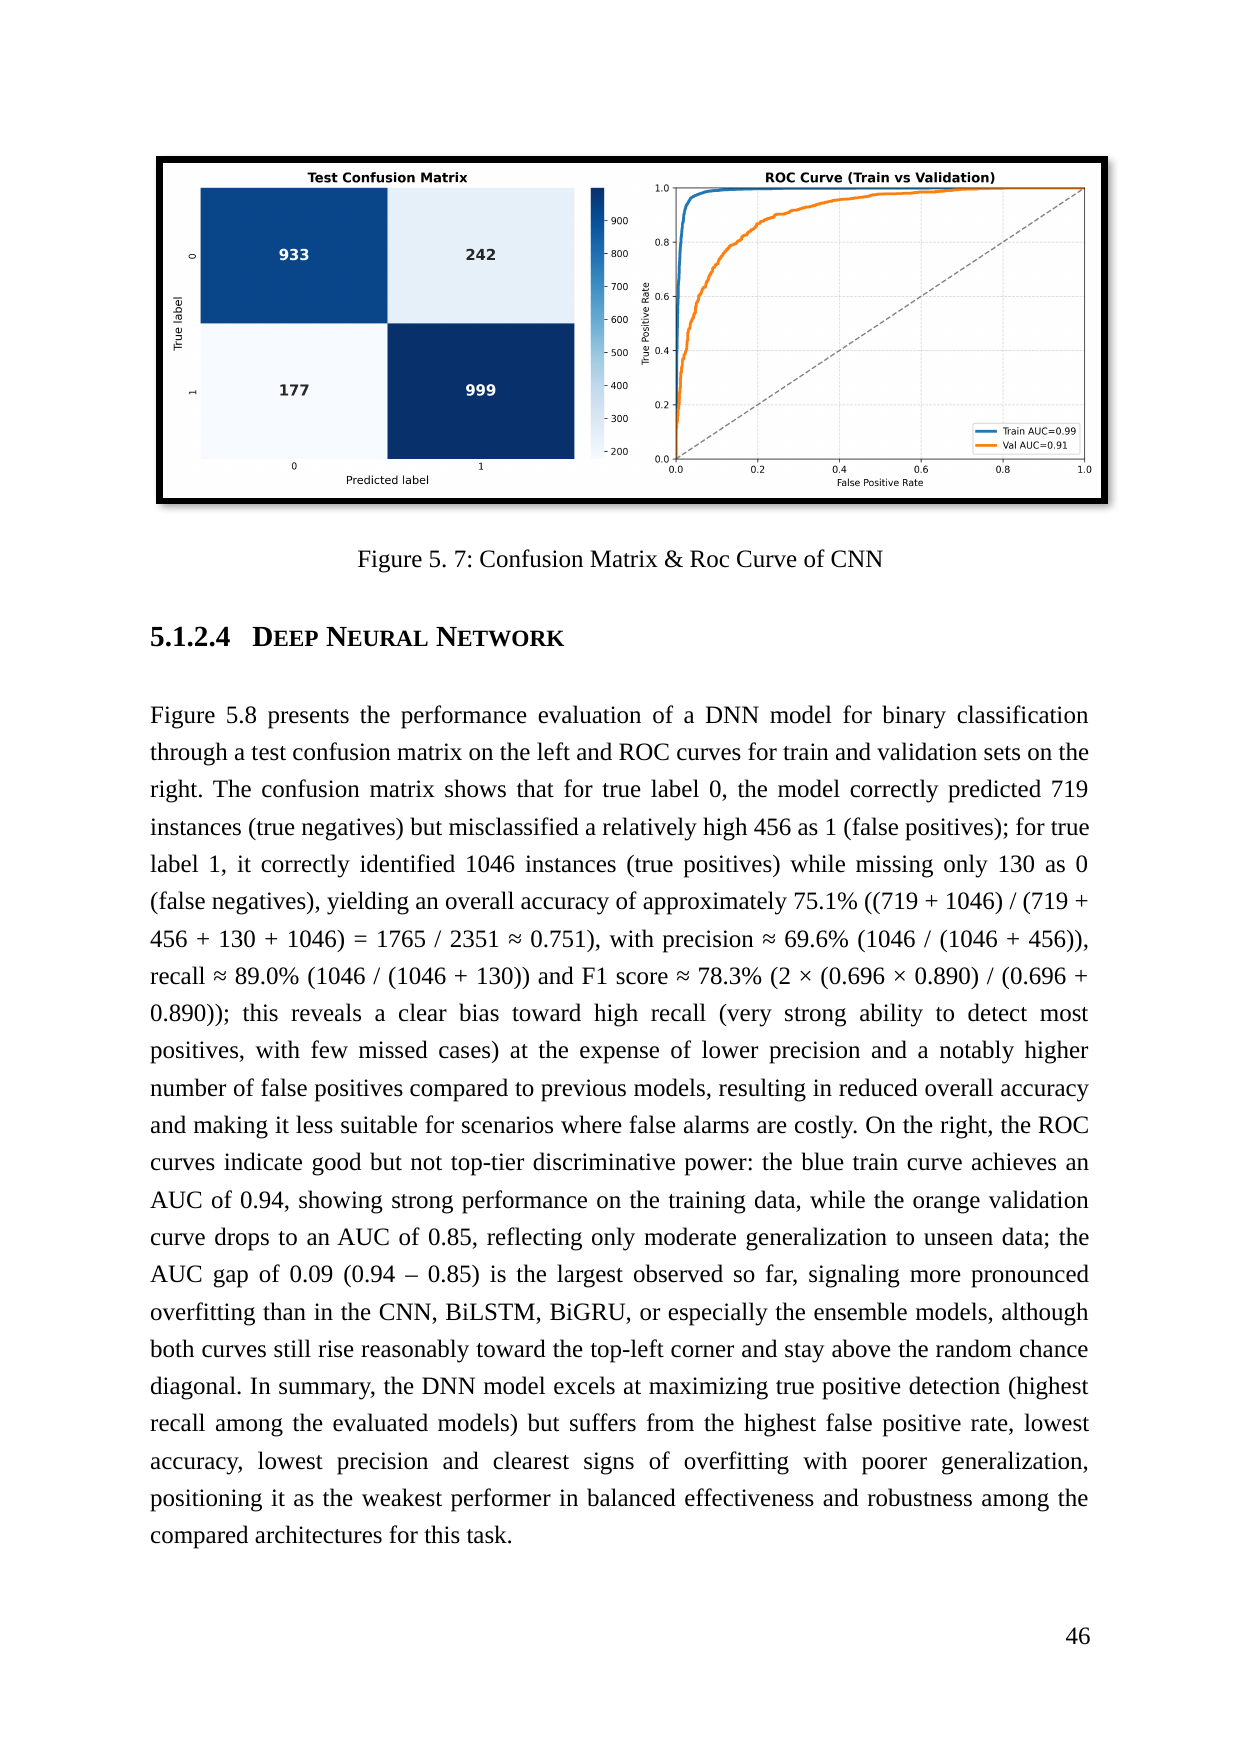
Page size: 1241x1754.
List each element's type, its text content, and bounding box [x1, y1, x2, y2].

picture [163, 163, 1101, 498]
text Figure 5. 7: Confusion Matrix & Roc Curve of CNN [150, 544, 1090, 573]
subtitle 5.1.2.4 Deep Neural Network [150, 619, 1090, 652]
text Figure 5.8 presents the performance evaluation of a DNN model for binary classification through a test confusion matrix on the left and ROC curves for train and validation sets on the right. The confusion matrix shows that for true label 0, the model correctly predicted 719 instances (true negatives) but misclassified a relatively high 456 as 1 (false positives); for true label 1, it correctly identified 1046 instances (true positives) while missing only 130 as 0 (false negatives), yielding an overall accuracy of approximately 75.1% ((719 + 1046) / (719 + 456 + 130 + 1046) = 1765 / 2351 ≈ 0.751), with precision ≈ 69.6% (1046 / (1046 + 456)), recall ≈ 89.0% (1046 / (1046 + 130)) and F1 score ≈ 78.3% (2 × (0.696 × 0.890) / (0.696 + 0.890)); this reveals a clear bias toward high recall (very strong ability to detect most positives, with few missed cases) at the expense of lower precision and a notably higher number of false positives compared to previous models, resulting in reduced overall accuracy and making it less suitable for scenarios where false alarms are costly. On the right, the ROC curves indicate good but not top-tier discriminative power: the blue train curve achieves an AUC of 0.94, showing strong performance on the training data, while the orange validation curve drops to an AUC of 0.85, reflecting only moderate generalization to unseen data; the AUC gap of 0.09 (0.94 – 0.85) is the largest observed so far, signaling more pronounced overfitting than in the CNN, BiLSTM, BiGRU, or especially the ensemble models, although both curves still rise reasonably toward the top-left corner and stay above the random chance diagonal. In summary, the DNN model excels at maximizing true positive detection (highest recall among the evaluated models) but suffers from the highest false positive rate, lowest accuracy, lowest precision and clearest signs of overfitting with poorer generalization, positioning it as the weakest performer in balanced effectiveness and robustness among the compared architectures for this task. [150, 700, 1090, 1549]
